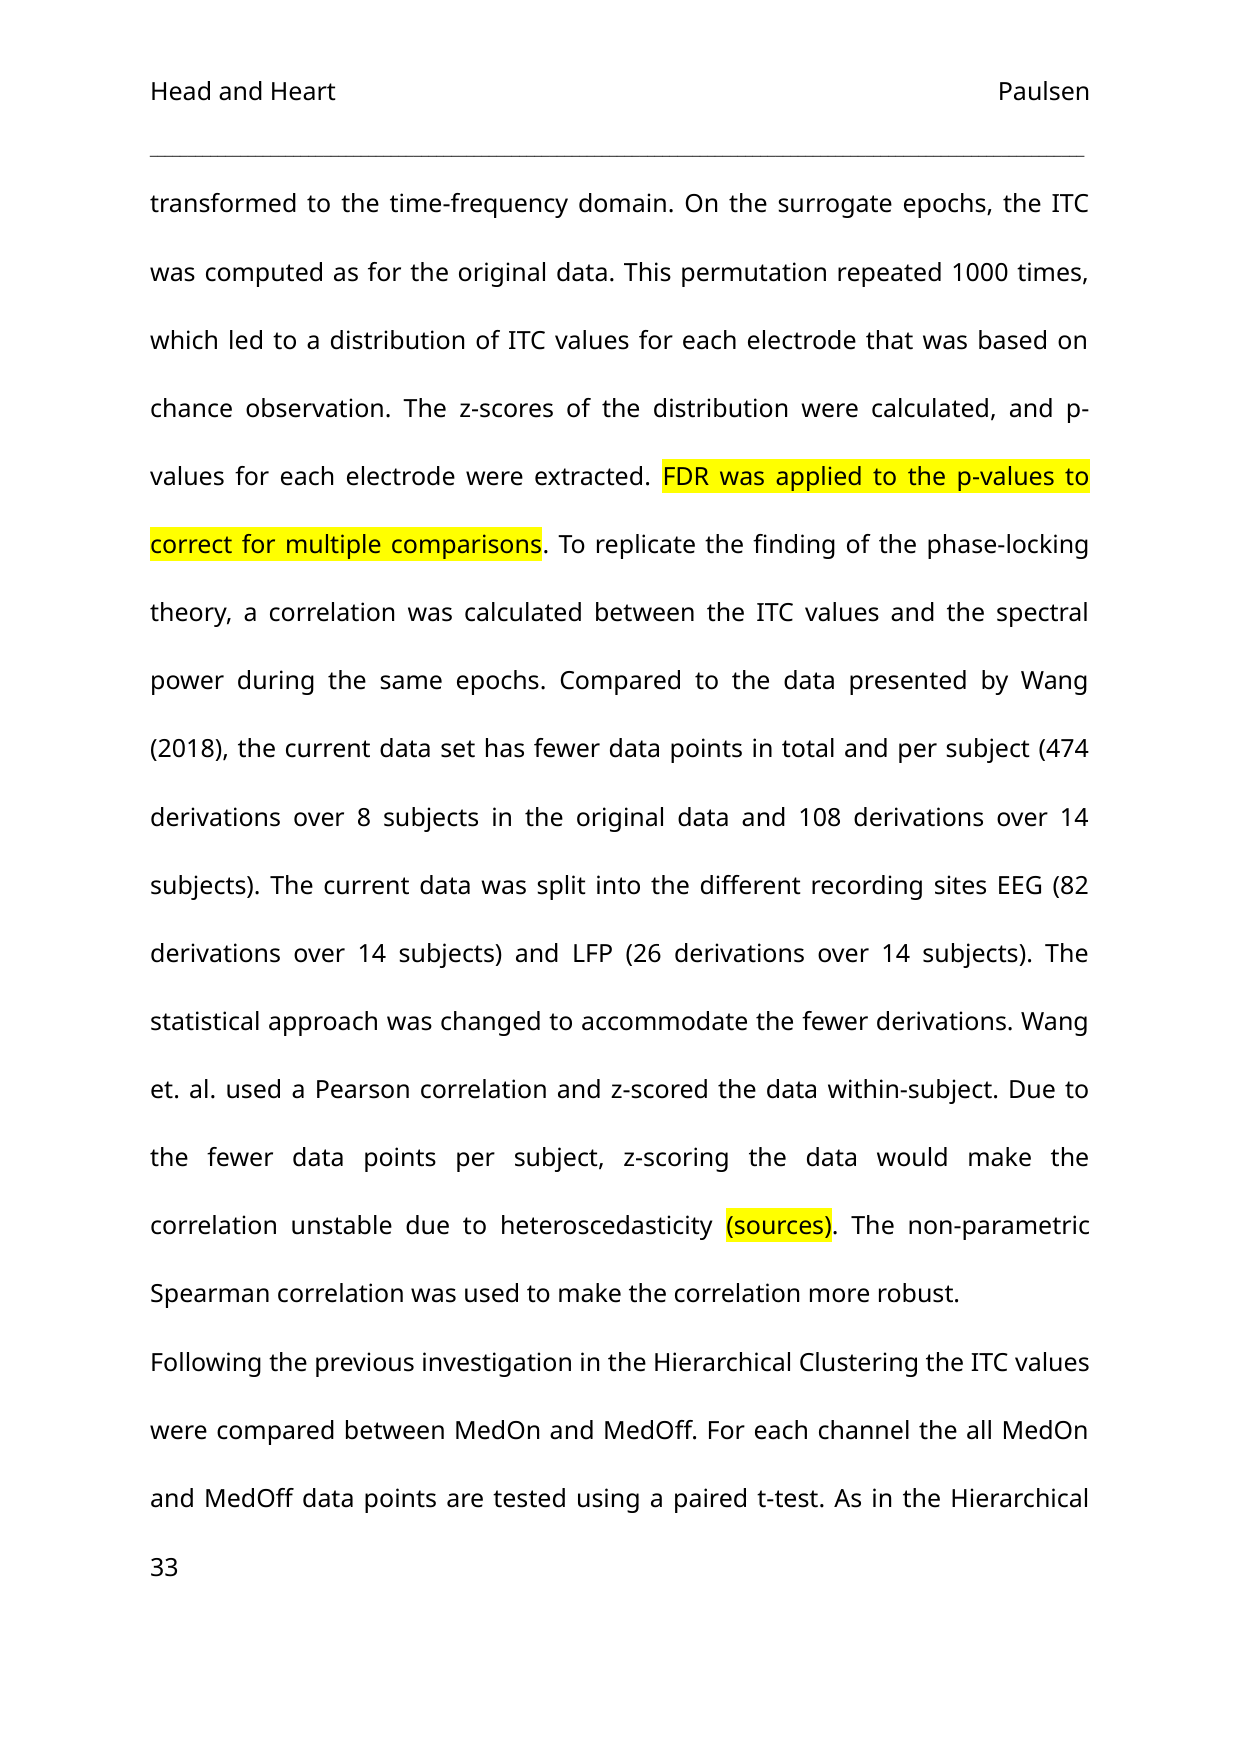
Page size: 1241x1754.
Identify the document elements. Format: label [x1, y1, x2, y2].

text [150, 1344, 1090, 1514]
text [150, 186, 1090, 1310]
